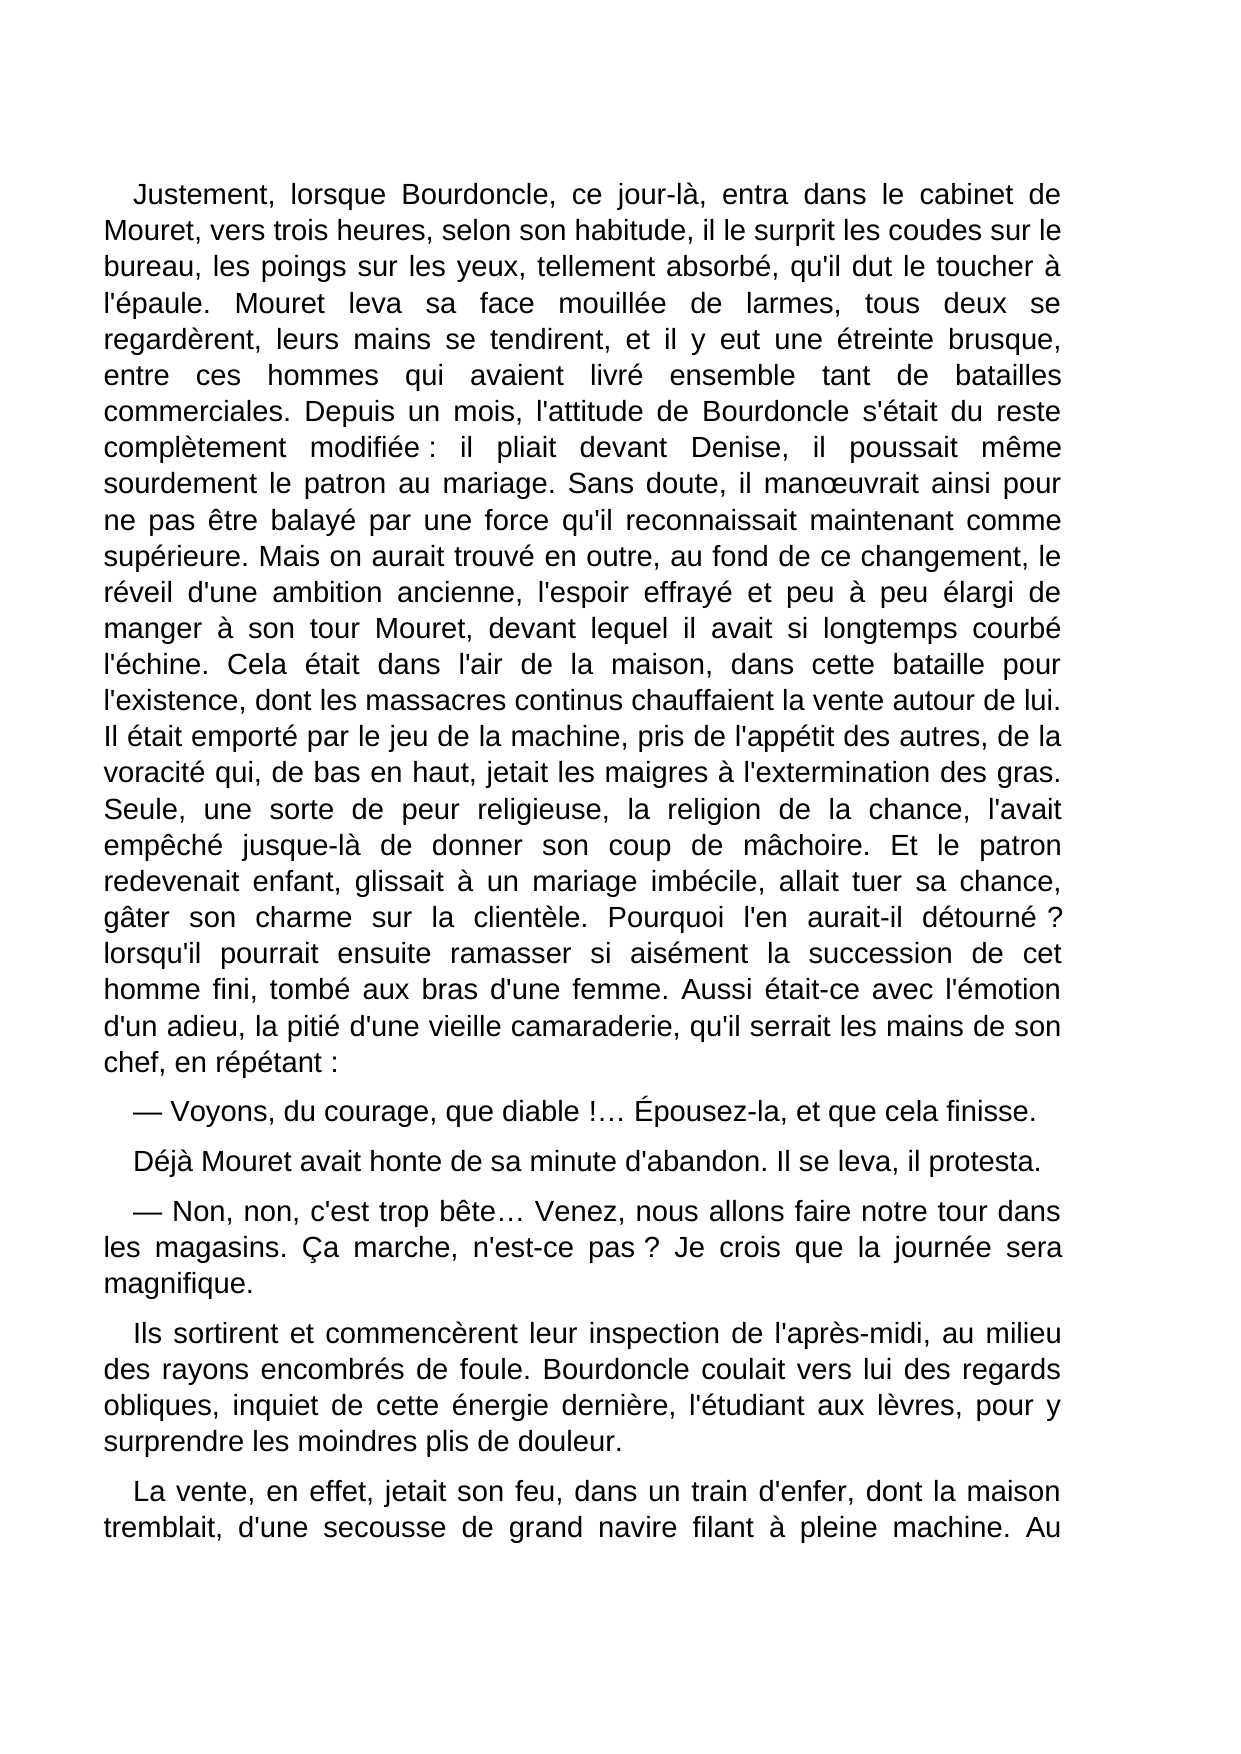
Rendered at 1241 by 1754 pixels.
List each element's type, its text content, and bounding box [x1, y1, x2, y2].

text Ils sortirent et commencèrent leur inspection de l'après-midi, au milieu des rayons encombrés de foule. Bourdoncle coulait vers lui des regards obliques, inquiet de cette énergie dernière, l'étudiant aux lèvres, pour y surprendre les moindres plis de douleur. [103, 1316, 1063, 1458]
text — Non, non, c'est trop bête… Venez, nous allons faire notre tour dans les magasins. Ça marche, n'est-ce pas ? Je crois que la journée sera magnifique. [103, 1194, 1063, 1299]
text Déjà Mouret avait honte de sa minute d'abandon. Il se leva, il protesta. [103, 1144, 1063, 1178]
text Justement, lorsque Bourdoncle, ce jour-là, entra dans le cabinet de Mouret, vers trois heures, selon son habitude, il le surprit les coudes sur le bureau, les poings sur les yeux, tellement absorbé, qu'il dut le toucher à l'épaule. Mouret leva sa face mouillée de larmes, tous deux se regardèrent, leurs mains se tendirent, et il y eut une étreinte brusque, entre ces hommes qui avaient livré ensemble tant de batailles commerciales. Depuis un mois, l'attitude de Bourdoncle s'était du reste complètement modifiée : il pliait devant Denise, il poussait même sourdement le patron au mariage. Sans doute, il manœuvrait ainsi pour ne pas être balayé par une force qu'il reconnaissait maintenant comme supérieure. Mais on aurait trouvé en outre, au fond de ce changement, le réveil d'une ambition ancienne, l'espoir effrayé et peu à peu élargi de manger à son tour Mouret, devant lequel il avait si longtemps courbé l'échine. Cela était dans l'air de la maison, dans cette bataille pour l'existence, dont les massacres continus chauffaient la vente autour de lui. Il était emporté par le jeu de la machine, pris de l'appétit des autres, de la voracité qui, de bas en haut, jetait les maigres à l'extermination des gras. Seule, une sorte de peur religieuse, la religion de la chance, l'avait empêché jusque-là de donner son coup de mâchoire. Et le patron redevenait enfant, glissait à un mariage imbécile, allait tuer sa chance, gâter son charme sur la clientèle. Pourquoi l'en aurait-il détourné ? lorsqu'il pourrait ensuite ramasser si aisément la succession de cet homme fini, tombé aux bras d'une femme. Aussi était-ce avec l'émotion d'un adieu, la pitié d'une vieille camaraderie, qu'il serrait les mains de son chef, en répétant : [103, 177, 1063, 1078]
text — Voyons, du courage, que diable !… Épousez-la, et que cela finisse. [103, 1094, 1063, 1128]
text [103, 1474, 1063, 1543]
